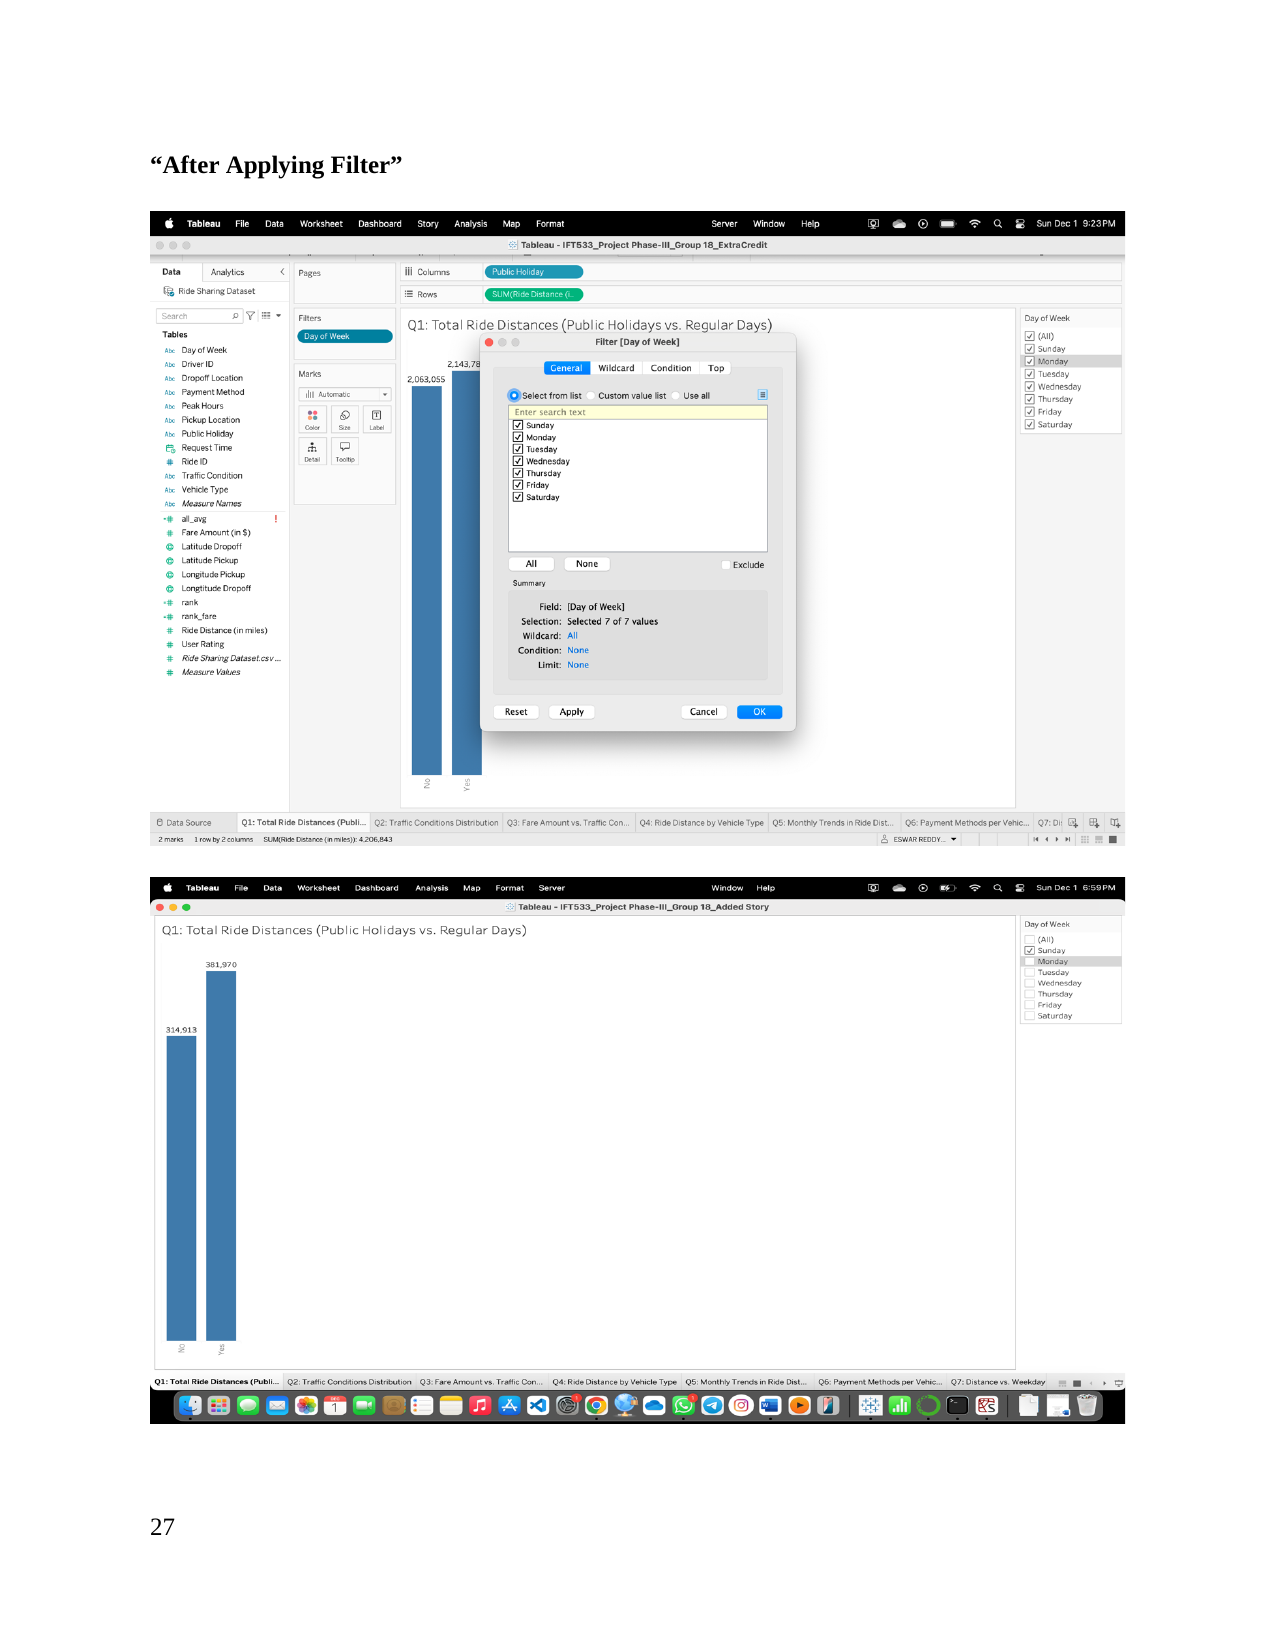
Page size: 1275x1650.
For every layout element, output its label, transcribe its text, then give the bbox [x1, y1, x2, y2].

picture [150, 877, 1125, 1424]
picture [150, 211, 1125, 846]
text “After Applying Filter” [150, 150, 1125, 179]
